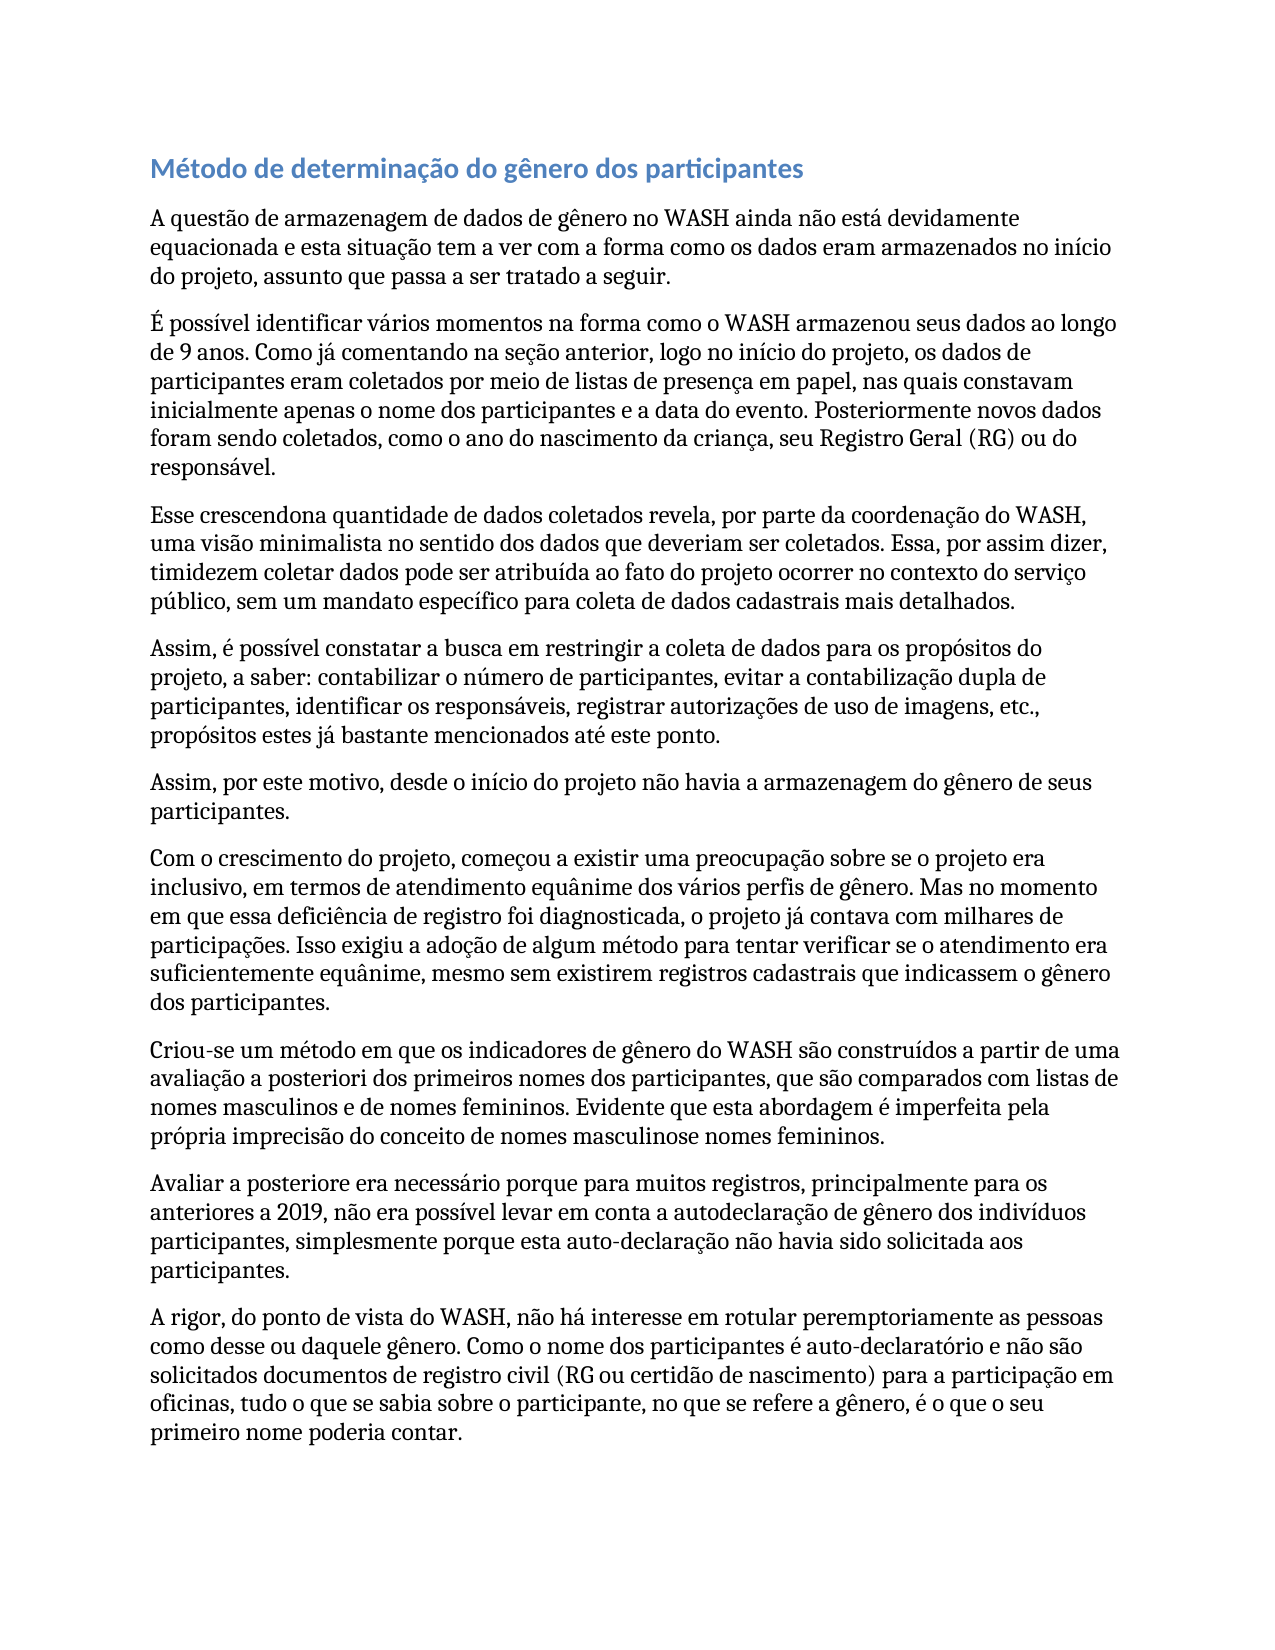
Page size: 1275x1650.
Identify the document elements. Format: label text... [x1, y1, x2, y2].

text Avaliar a posteriore era necessário porque para muitos registros, principalmente para os anteriores a 2019, não era possível levar em conta a autodeclaração de gênero dos indivíduos participantes, simplesmente porque esta auto-declaração não havia sido solicitada aos participantes. [150, 1169, 1125, 1284]
text Assim, é possível constatar a busca em restringir a coleta de dados para os propósitos do projeto, a saber: contabilizar o número de participantes, evitar a contabilização dupla de participantes, identificar os responsáveis, registrar autorizações de uso de imagens, etc., propósitos estes já bastante mencionados até este ponto. [150, 634, 1125, 749]
text Assim, por este motivo, desde o início do projeto não havia a armazenagem do gênero de seus participantes. [150, 768, 1125, 826]
subtitle Método de determinação do gênero dos participantes [150, 150, 1125, 186]
text Com o crescimento do projeto, começou a existir uma preocupação sobre se o projeto era inclusivo, em termos de atendimento equânime dos vários perfis de gênero. Mas no momento em que essa deficiência de registro foi diagnosticada, o projeto já contava com milhares de participações. Isso exigiu a adoção de algum método para tentar verificar se o atendimento era suficientemente equânime, mesmo sem existirem registros cadastrais que indicassem o gênero dos participantes. [150, 844, 1125, 1017]
text É possível identificar vários momentos na forma como o WASH armazenou seus dados ao longo de 9 anos. Como já comentando na seção anterior, logo no início do projeto, os dados de participantes eram coletados por meio de listas de presença em papel, nas quais constavam inicialmente apenas o nome dos participantes e a data do evento. Posteriormente novos dados foram sendo coletados, como o ano do nascimento da criança, seu Registro Geral (RG) ou do responsável. [150, 309, 1125, 482]
text Esse crescendona quantidade de dados coletados revela, por parte da coordenação do WASH, uma visão minimalista no sentido dos dados que deveriam ser coletados. Essa, por assim dizer, timidezem coletar dados pode ser atribuída ao fato do projeto ocorrer no contexto do serviço público, sem um mandato específico para coleta de dados cadastrais mais detalhados. [150, 501, 1125, 616]
text Criou-se um método em que os indicadores de gênero do WASH são construídos a partir de uma avaliação a posteriori dos primeiros nomes dos participantes, que são comparados com listas de nomes masculinos e de nomes femininos. Evidente que esta abordagem é imperfeita pela própria imprecisão do conceito de nomes masculinose nomes femininos. [150, 1036, 1125, 1151]
text A rigor, do ponto de vista do WASH, não há interesse em rotular peremptoriamente as pessoas como desse ou daquele gênero. Como o nome dos participantes é auto-declaratório e não são solicitados documentos de registro civil (RG ou certidão de nascimento) para a participação em oficinas, tudo o que se sabia sobre o participante, no que se refere a gênero, é o que o seu primeiro nome poderia contar. [150, 1303, 1125, 1447]
text A questão de armazenagem de dados de gênero no WASH ainda não está devidamente equacionada e esta situação tem a ver com a forma como os dados eram armazenados no início do projeto, assunto que passa a ser tratado a seguir. [150, 204, 1125, 291]
